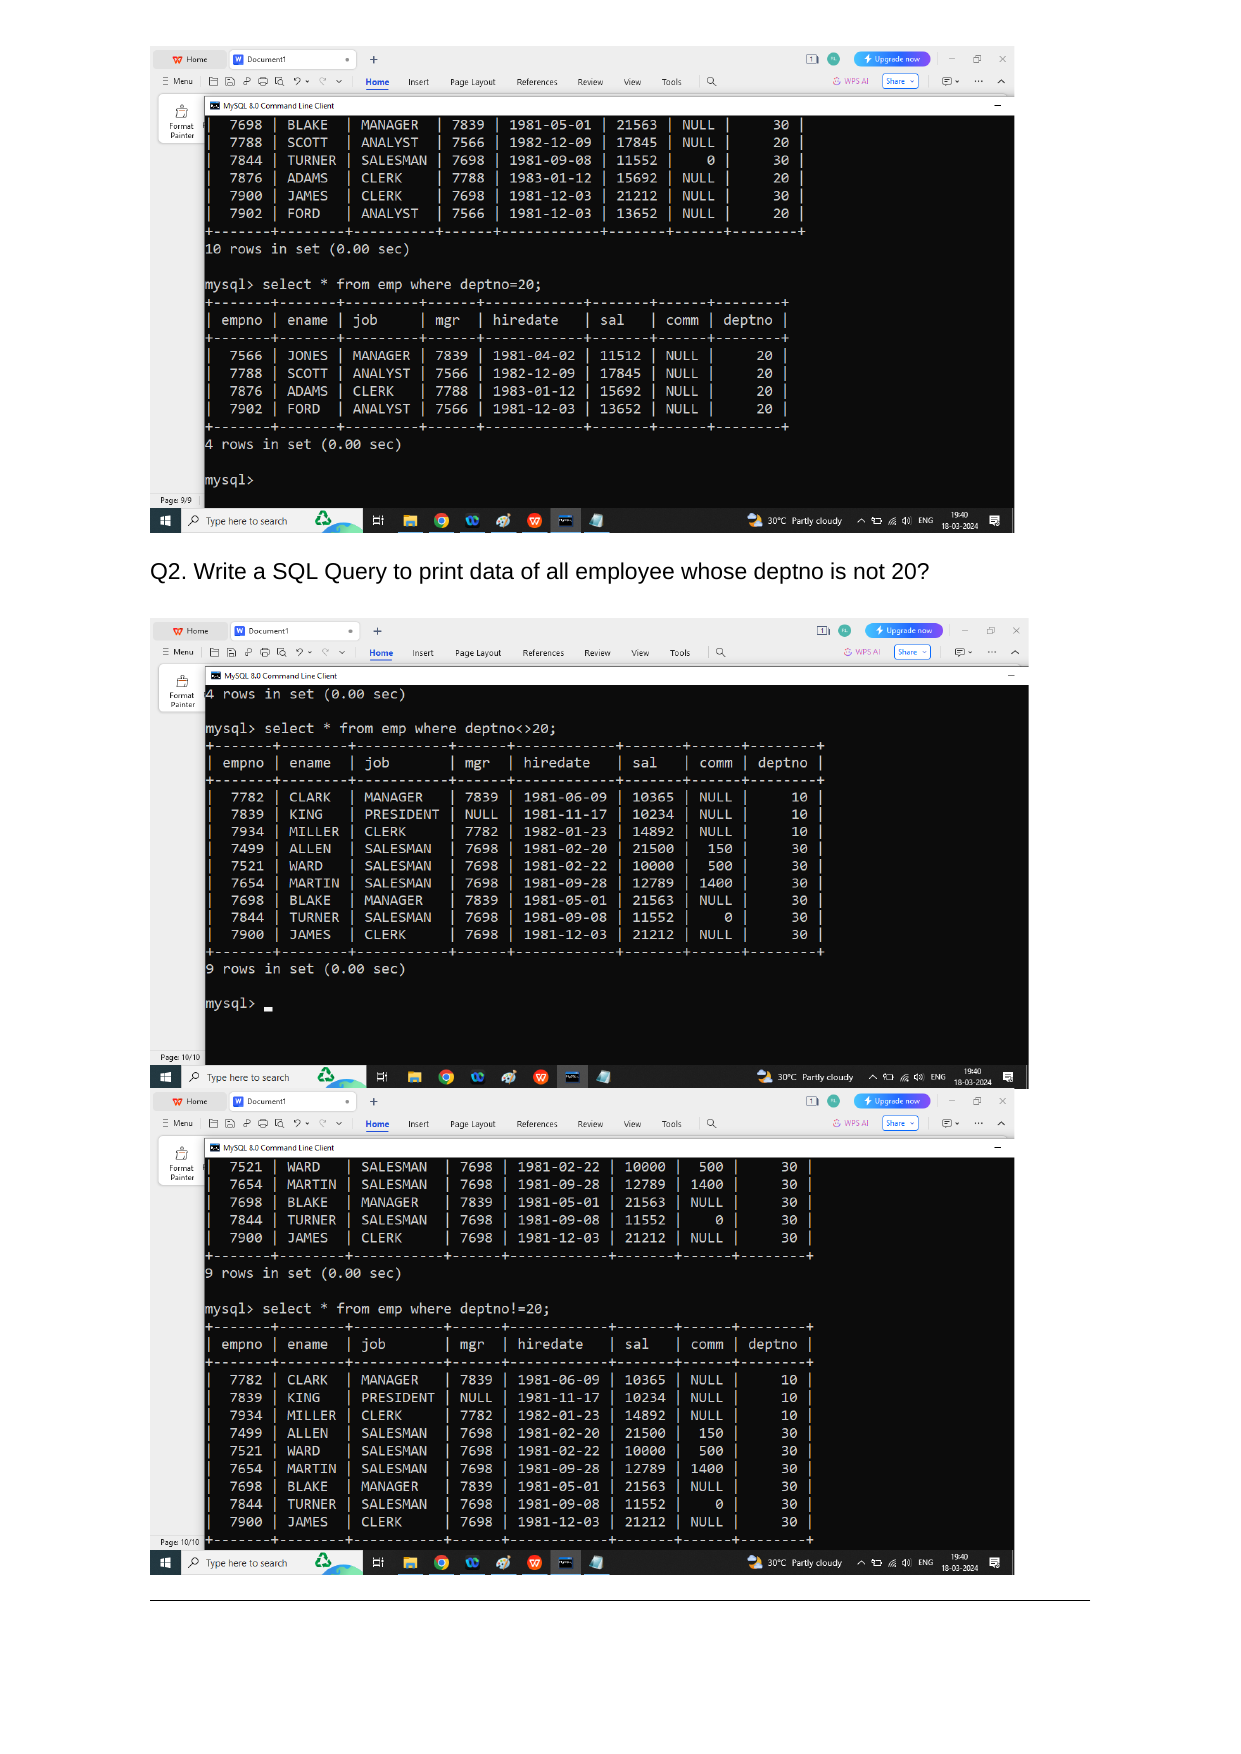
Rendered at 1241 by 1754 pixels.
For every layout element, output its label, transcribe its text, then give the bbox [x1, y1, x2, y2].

text Q2. Write a SQL Query to print data of all employee whose deptno is not 20? [150, 558, 1090, 585]
picture [150, 618, 1029, 1575]
picture [150, 46, 1015, 533]
